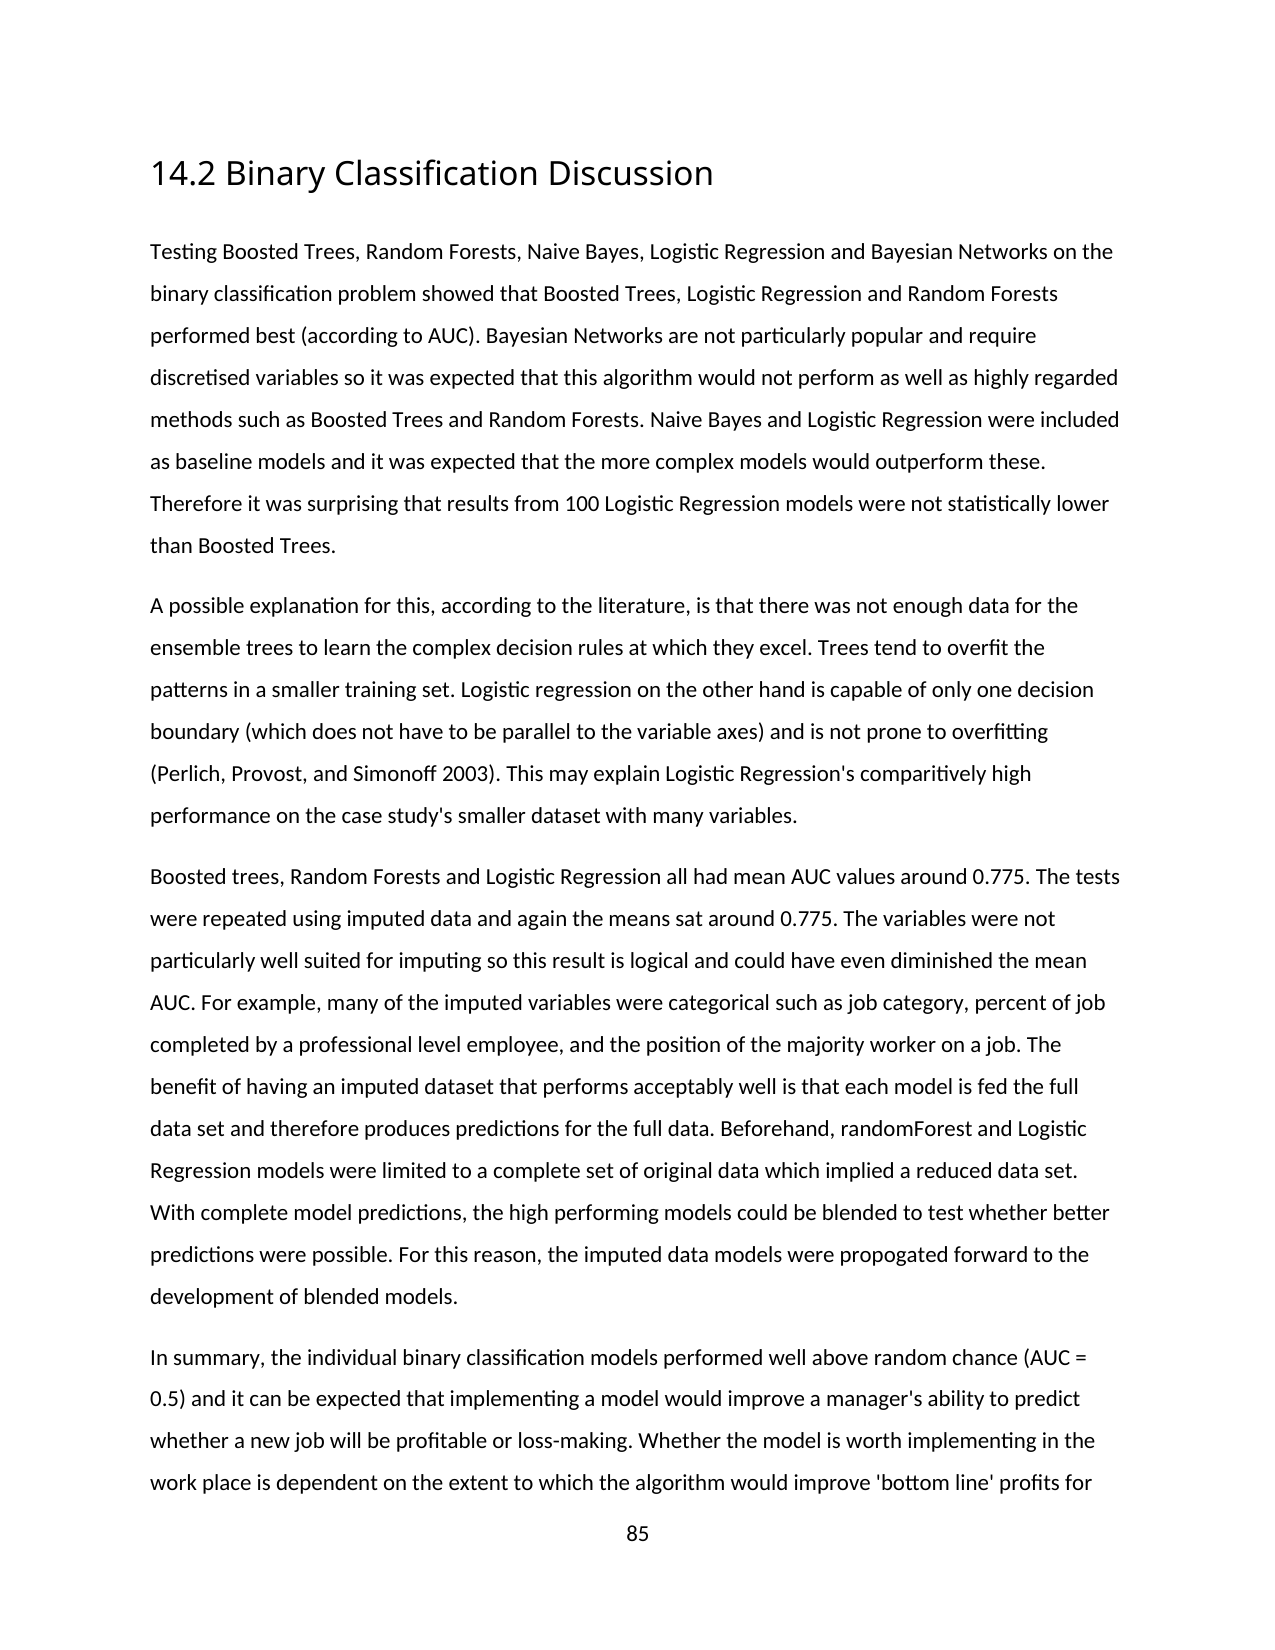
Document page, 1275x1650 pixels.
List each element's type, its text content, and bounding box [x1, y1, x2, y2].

text Boosted trees, Random Forests and Logistic Regression all had mean AUC values around 0.775. The tests were repeated using imputed data and again the means sat around 0.775. The variables were not particularly well suited for imputing so this result is logical and could have even diminished the mean AUC. For example, many of the imputed variables were categorical such as job category, percent of job completed by a professional level employee, and the position of the majority worker on a job. The benefit of having an imputed dataset that performs acceptably well is that each model is fed the full data set and therefore produces predictions for the full data. Beforehand, randomForest and Logistic Regression models were limited to a complete set of original data which implied a reduced data set. With complete model predictions, the high performing models could be blended to test whether better predictions were possible. For this reason, the imputed data models were propogated forward to the development of blended models. [150, 862, 1125, 1310]
text A possible explanation for this, according to the literature, is that there was not enough data for the ensemble trees to learn the complex decision rules at which they excel. Trees tend to overfit the patterns in a smaller training set. Logistic regression on the other hand is capable of only one decision boundary (which does not have to be parallel to the variable axes) and is not prone to overfitting (Perlich, Provost, and Simonoff 2003). This may explain Logistic Regression's comparitively high performance on the case study's smaller dataset with many variables. [150, 591, 1125, 829]
text Testing Boosted Trees, Random Forests, Naive Bayes, Logistic Regression and Bayesian Networks on the binary classification problem showed that Boosted Trees, Logistic Regression and Random Forests performed best (according to AUC). Bayesian Networks are not particularly popular and require discretised variables so it was expected that this algorithm would not perform as well as highly regarded methods such as Boosted Trees and Random Forests. Naive Bayes and Logistic Regression were included as baseline models and it was expected that the more complex models would outperform these. Therefore it was surprising that results from 100 Logistic Regression models were not statistically lower than Boosted Trees. [150, 237, 1125, 559]
subtitle Binary Classification Discussion [150, 150, 1125, 195]
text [150, 1343, 1125, 1497]
